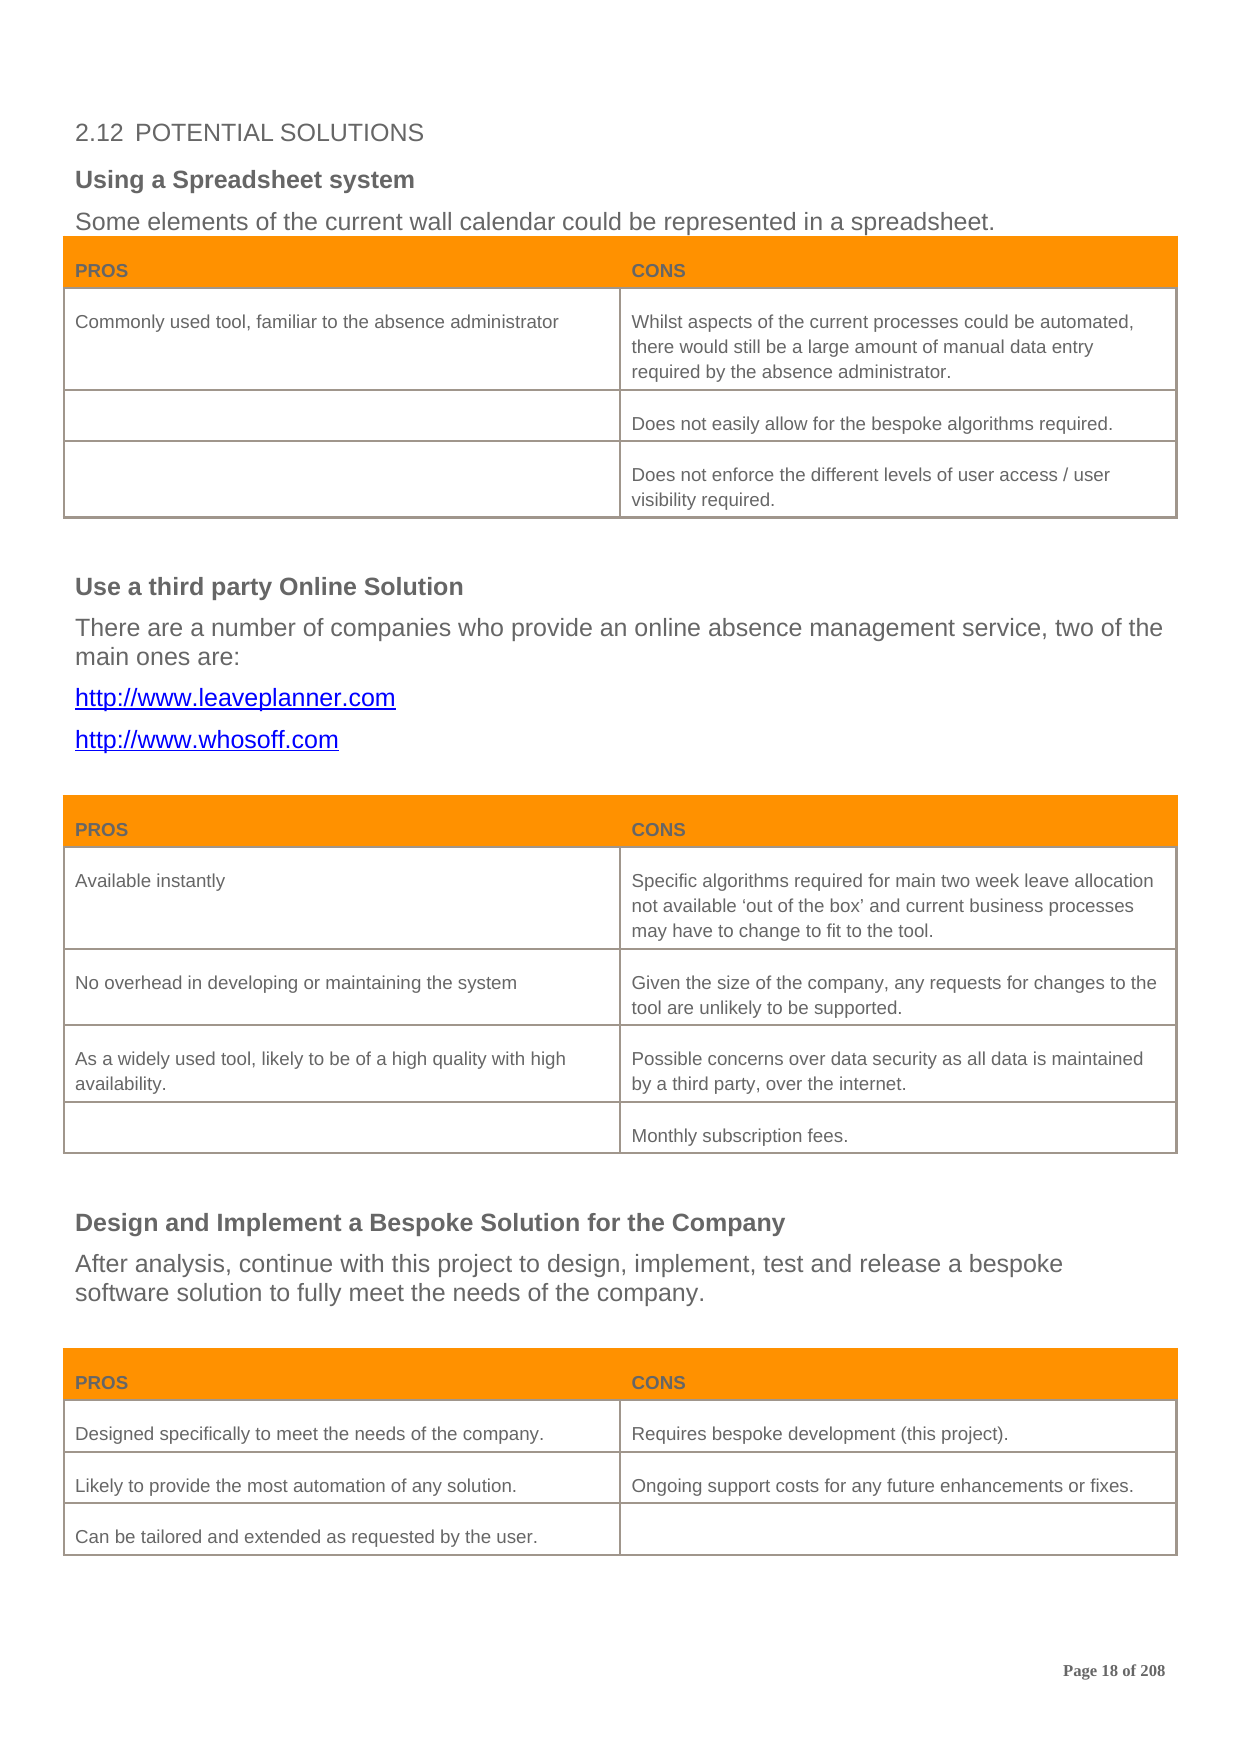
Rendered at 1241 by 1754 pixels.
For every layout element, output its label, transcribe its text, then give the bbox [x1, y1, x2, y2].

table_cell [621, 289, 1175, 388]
text There are a number of companies who provide an online absence management service, two of the main ones are: [75, 613, 1165, 671]
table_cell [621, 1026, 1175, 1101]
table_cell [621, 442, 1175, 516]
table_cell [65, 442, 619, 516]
text http://www.whosoff.com [75, 725, 1165, 753]
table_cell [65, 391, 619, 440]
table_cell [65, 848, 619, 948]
subtitle potential solutions [75, 118, 1165, 147]
text Use a third party Online Solution [75, 572, 1165, 601]
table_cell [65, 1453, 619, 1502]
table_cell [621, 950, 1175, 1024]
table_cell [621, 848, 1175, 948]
text http://www.leaveplanner.com [75, 683, 1165, 712]
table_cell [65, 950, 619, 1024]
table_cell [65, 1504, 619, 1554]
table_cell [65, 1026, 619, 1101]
text After analysis, continue with this project to design, implement, test and release a bespoke software solution to fully meet the needs of the company. [75, 1249, 1165, 1307]
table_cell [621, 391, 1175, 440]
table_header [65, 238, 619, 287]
text Some elements of the current wall calendar could be represented in a spreadsheet. [75, 207, 1165, 236]
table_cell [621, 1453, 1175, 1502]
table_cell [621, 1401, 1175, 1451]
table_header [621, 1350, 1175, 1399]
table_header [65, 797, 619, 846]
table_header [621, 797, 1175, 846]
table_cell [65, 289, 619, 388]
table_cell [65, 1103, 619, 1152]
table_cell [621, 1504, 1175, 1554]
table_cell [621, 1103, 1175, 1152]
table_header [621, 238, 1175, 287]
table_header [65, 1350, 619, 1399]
text Design and Implement a Bespoke Solution for the Company [75, 1208, 1165, 1237]
text Using a Spreadsheet system [75, 166, 1165, 194]
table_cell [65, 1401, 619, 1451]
